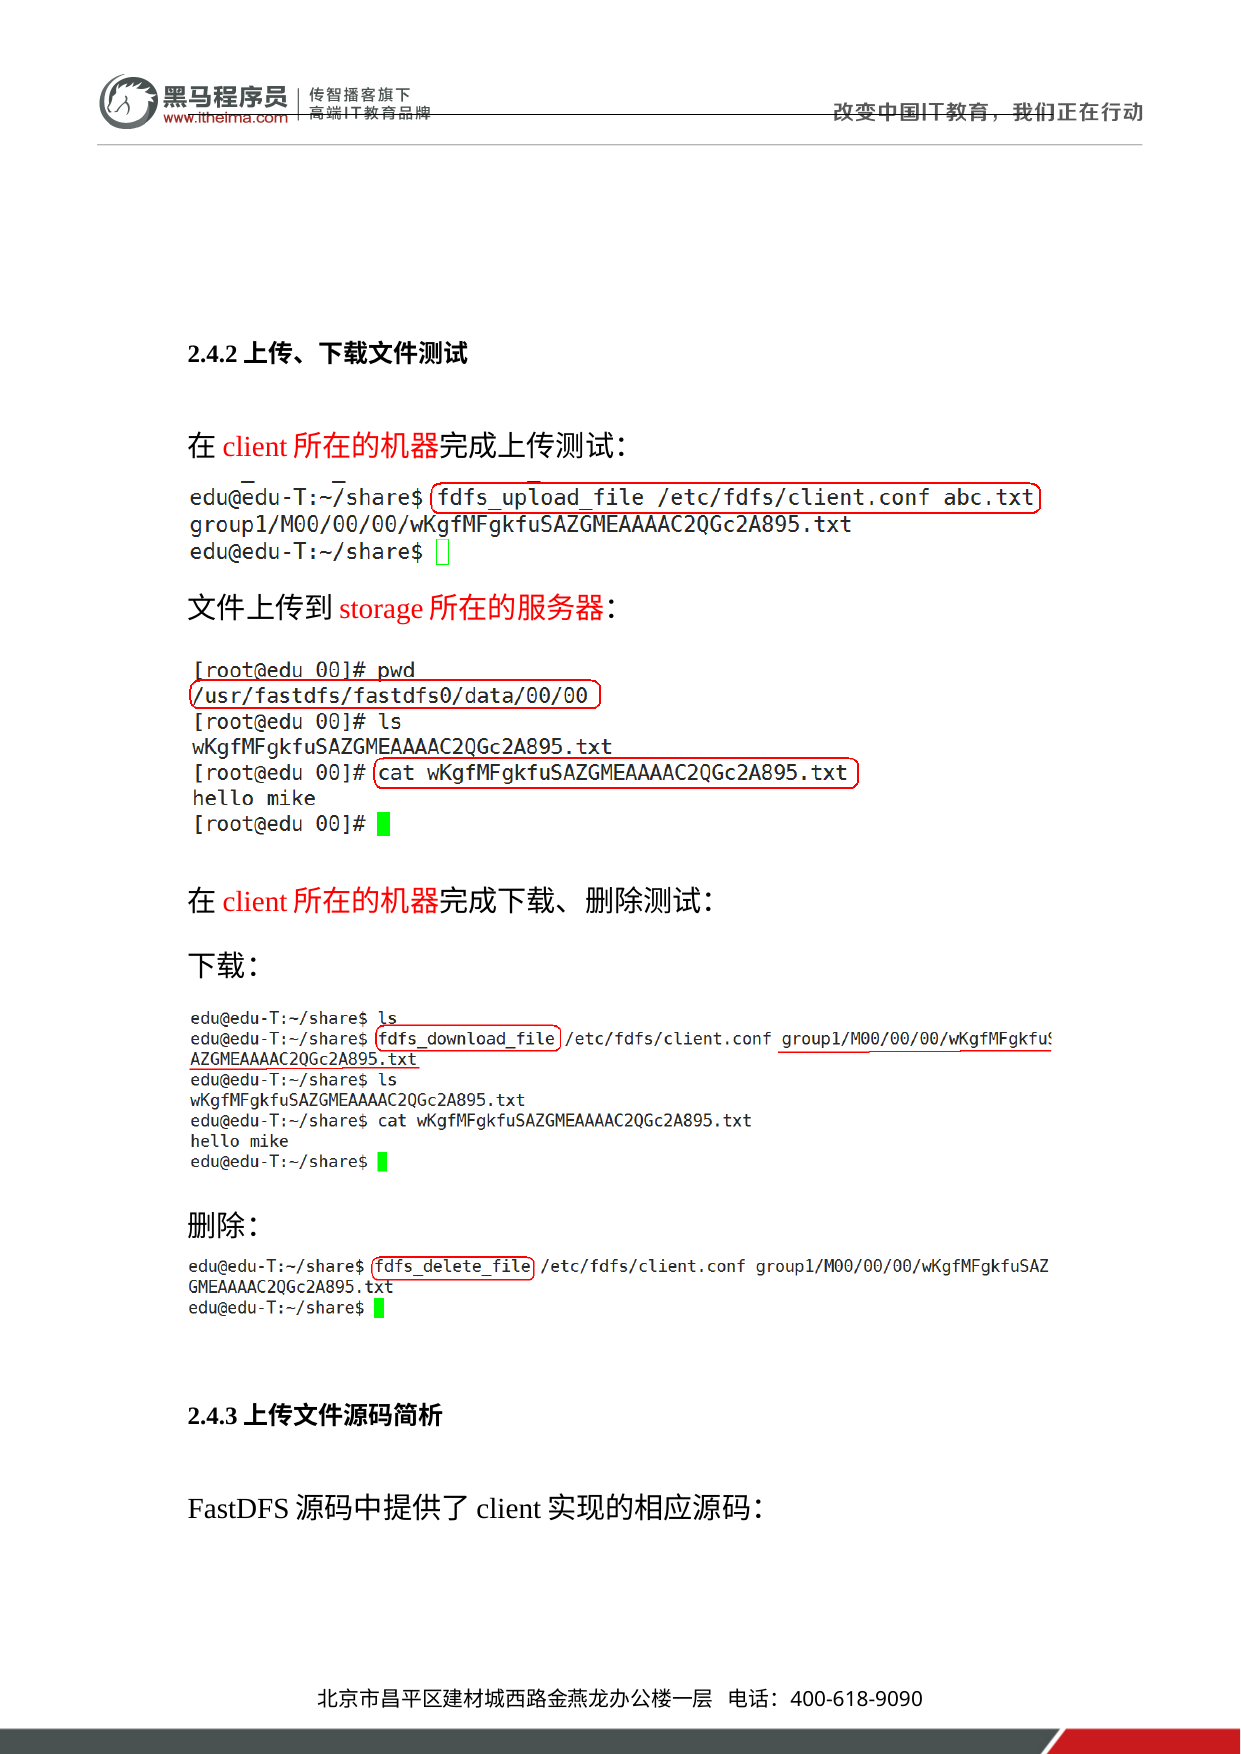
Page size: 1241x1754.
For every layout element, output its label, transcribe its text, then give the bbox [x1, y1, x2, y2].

text 文件上传到storage所在的服务器： [187, 574, 1053, 639]
subtitle 2.4.3 上传文件源码简析 [187, 1381, 1053, 1446]
text 删除： [187, 1191, 1053, 1256]
picture [0, 1669, 1241, 1754]
picture [187, 480, 1054, 570]
picture [187, 1008, 1052, 1179]
text 在client所在的机器完成上传测试： [187, 411, 1053, 476]
picture [0, 3, 1241, 153]
text 在client所在的机器完成下载、删除测试： [187, 866, 1053, 931]
picture [187, 654, 869, 850]
picture [187, 1256, 1052, 1321]
subtitle 2.4.2 上传、下载文件测试 [187, 319, 1053, 384]
text FastDFS源码中提供了client实现的相应源码： [187, 1473, 1053, 1538]
text 下载： [187, 931, 1053, 996]
